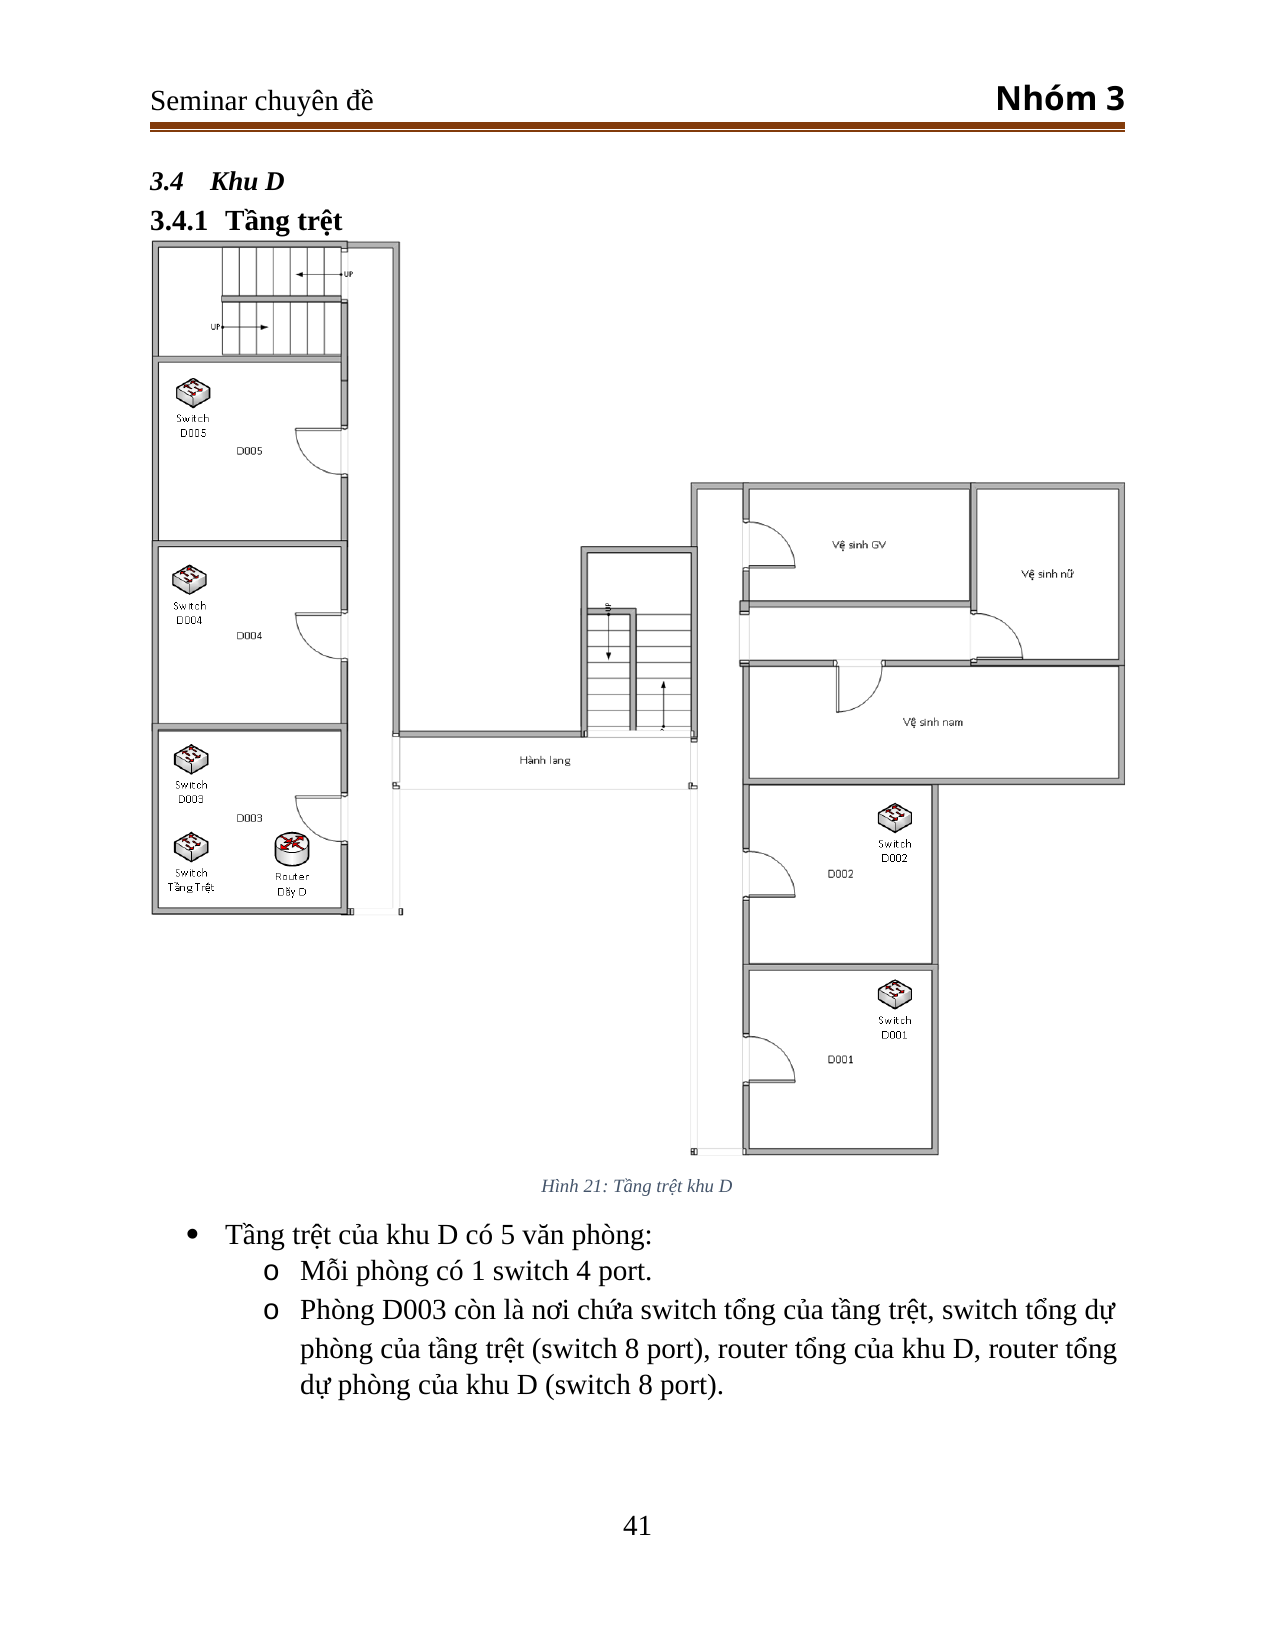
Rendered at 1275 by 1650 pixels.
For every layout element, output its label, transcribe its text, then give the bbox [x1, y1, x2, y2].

list Phòng D003 còn là nơi chứa switch tổng của tầng trệt, switch tổng dự phòng của tầng trệt (switch 8 port), router tổng của khu D, router tổng dự phòng của khu D (switch 8 port). [262, 1292, 1125, 1401]
list Mỗi phòng có 1 switch 4 port. [262, 1253, 1125, 1289]
subtitle Khu D [150, 165, 1125, 197]
subtitle Tầng trệt [150, 203, 1125, 237]
text Hình 21: Tầng trệt khu D [150, 1175, 1125, 1196]
list Tầng trệt của khu D có 5 văn phòng: [187, 1217, 1125, 1251]
picture [150, 239, 1125, 1156]
